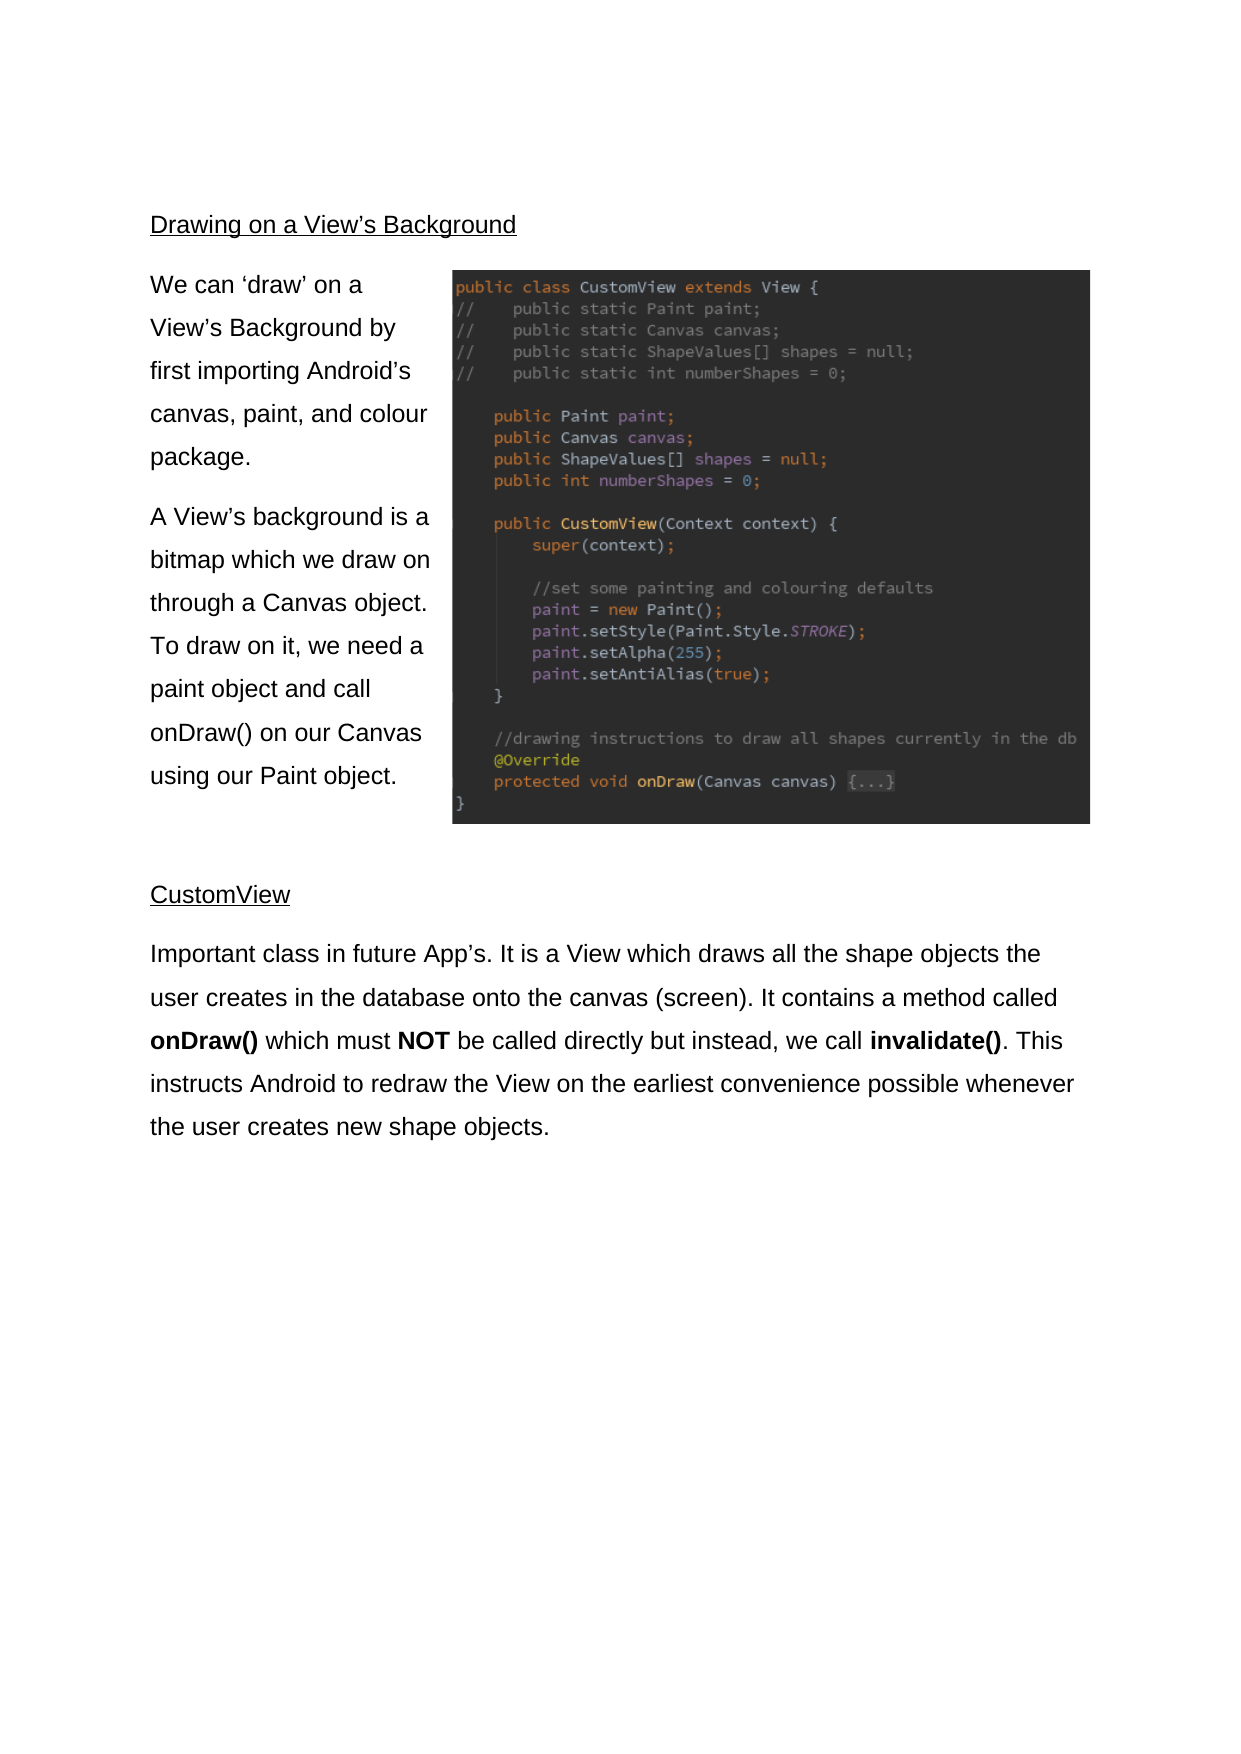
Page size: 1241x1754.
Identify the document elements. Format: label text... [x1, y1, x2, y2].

picture [452, 270, 1091, 824]
text A View’s background is a bitmap which we draw on through a Canvas object. To draw on it, we need a paint object and call onDraw() on our Canvas using our Paint object. [150, 502, 452, 790]
text Important class in future App’s. It is a View which draws all the shape objects the user creates in the database onto the canvas (screen). It contains a method called onDraw() which must NOT be called directly but instead, we call invalidate(). This instructs Android to redraw the View on the earliest convenience possible whenever the user creates new shape objects. [150, 939, 1090, 1141]
text Drawing on a View’s Background [150, 210, 1090, 238]
text We can ‘draw’ on a View’s Background by first importing Android’s canvas, paint, and colour package. [150, 269, 1090, 471]
text CustomView [150, 880, 1090, 908]
